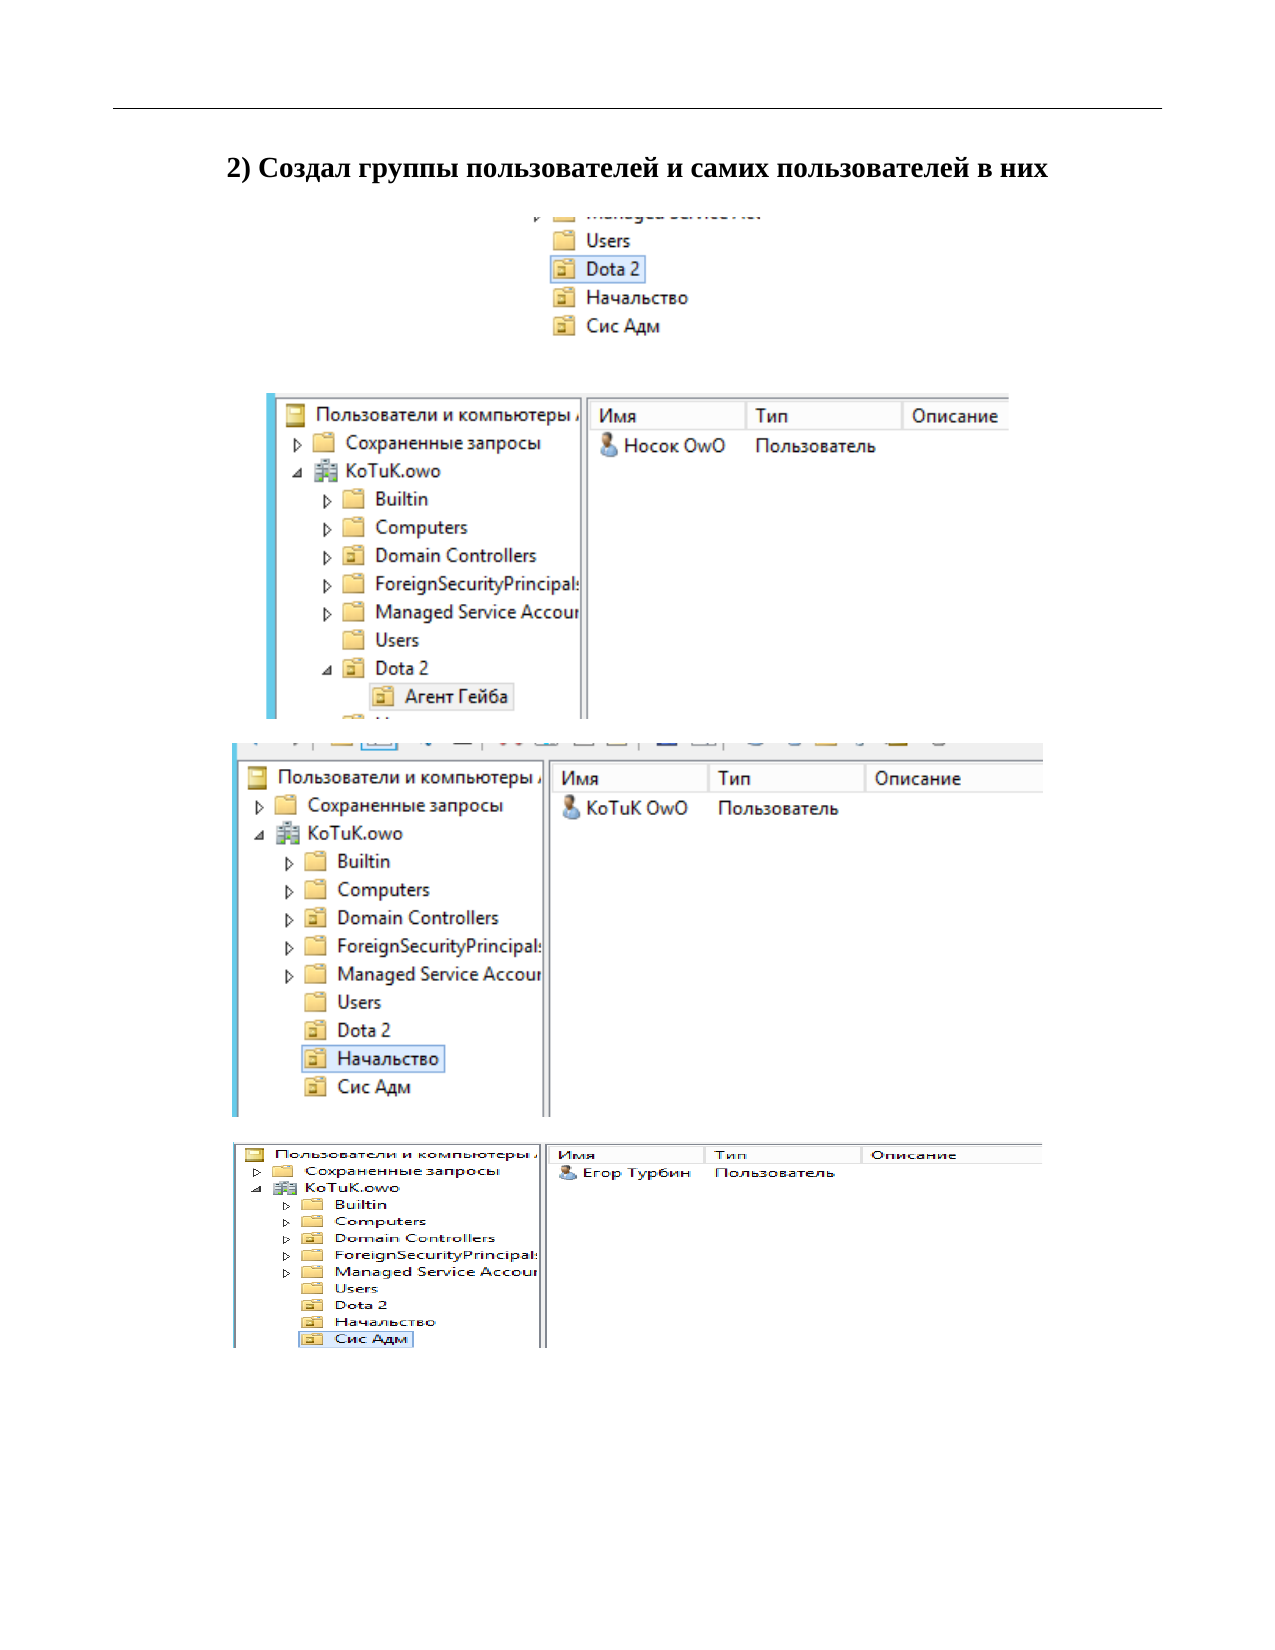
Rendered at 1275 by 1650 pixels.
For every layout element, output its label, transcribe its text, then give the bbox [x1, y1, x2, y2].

picture [514, 217, 761, 369]
picture [266, 393, 1009, 719]
picture [233, 1142, 1043, 1348]
text 2) Создал группы пользователей и самих пользователей в них [112, 150, 1162, 369]
picture [232, 743, 1043, 1117]
